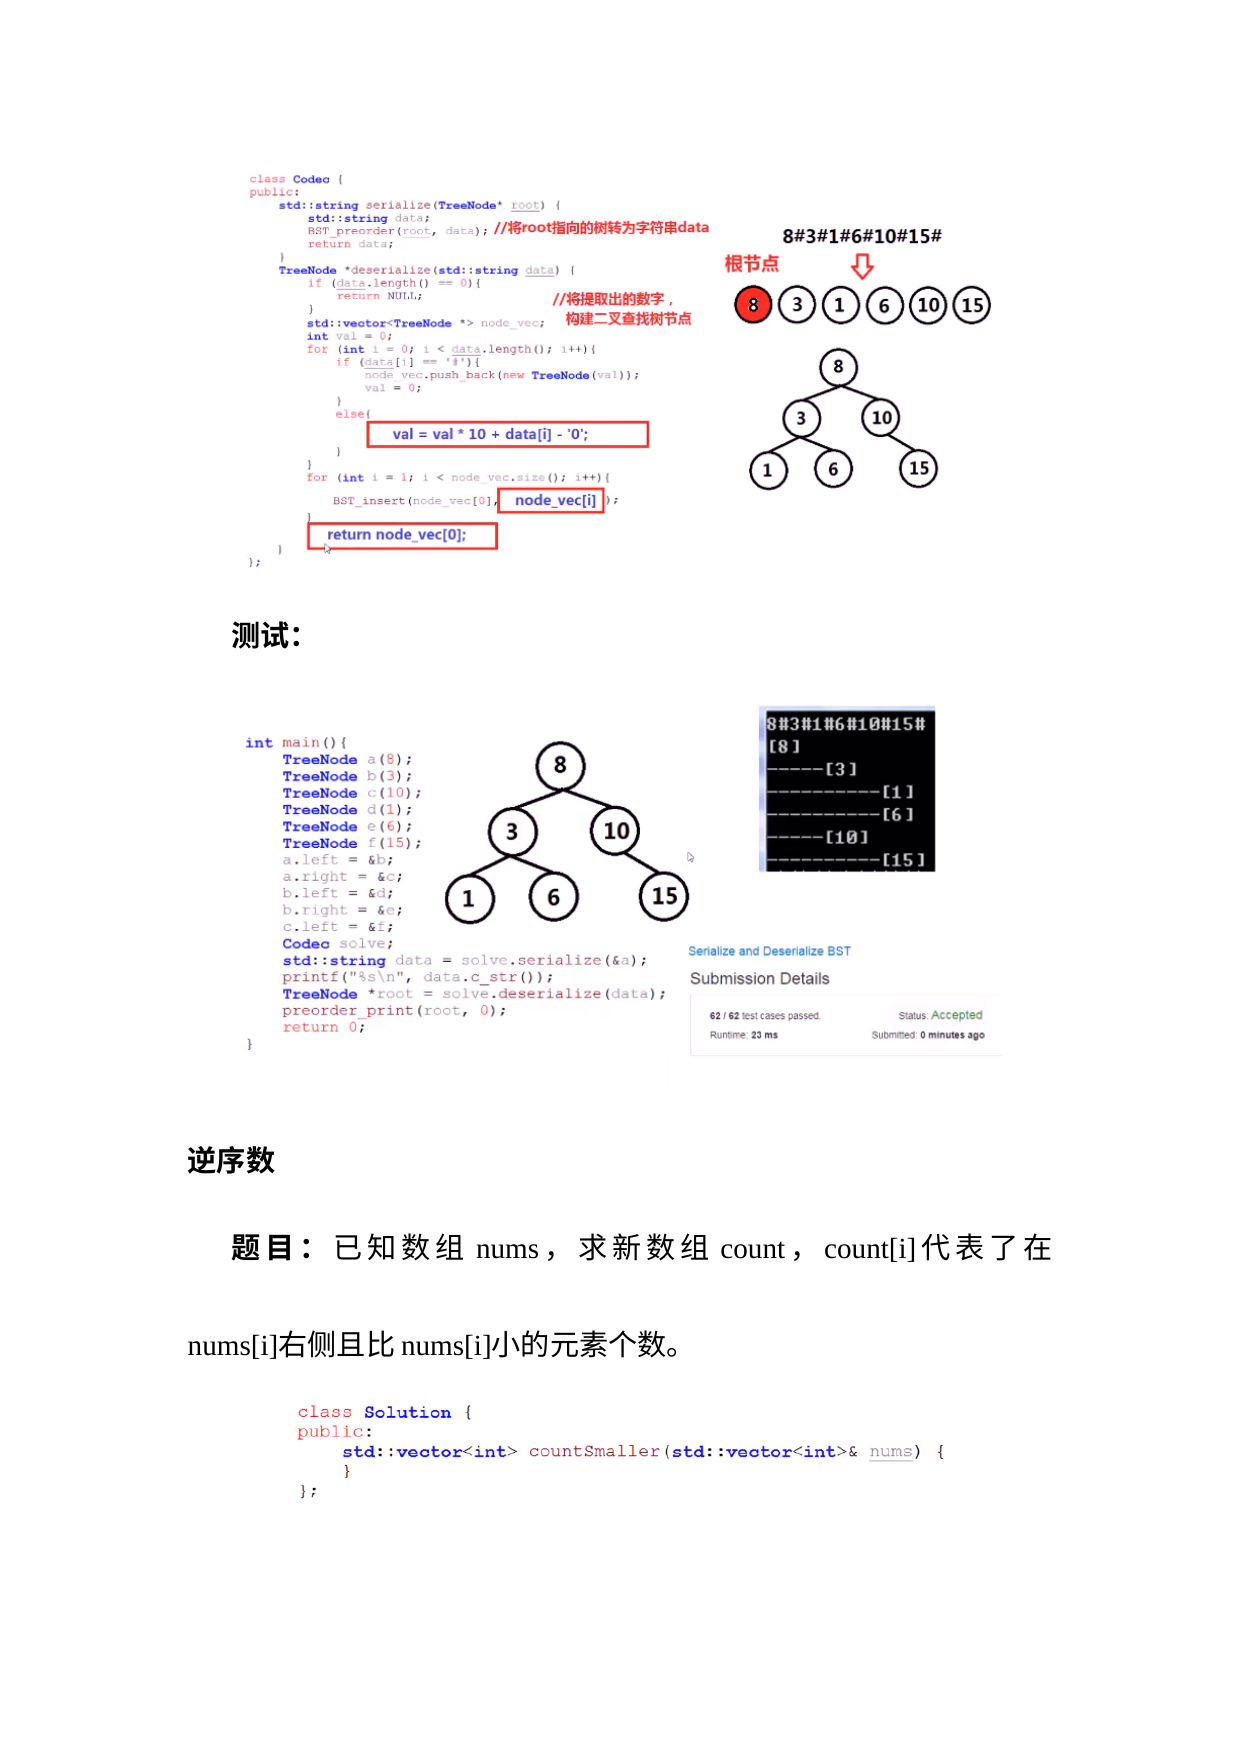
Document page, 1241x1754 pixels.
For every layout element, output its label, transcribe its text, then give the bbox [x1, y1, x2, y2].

subtitle 逆序数 [187, 1127, 1053, 1192]
picture [238, 687, 1002, 1089]
picture [289, 1396, 952, 1502]
picture [239, 162, 1001, 574]
text 测试： [187, 601, 1053, 666]
text 题目：已知数组nums，求新数组count，count[i]代表了在nums[i]右侧且比nums[i]小的元素个数。 [187, 1213, 1053, 1375]
